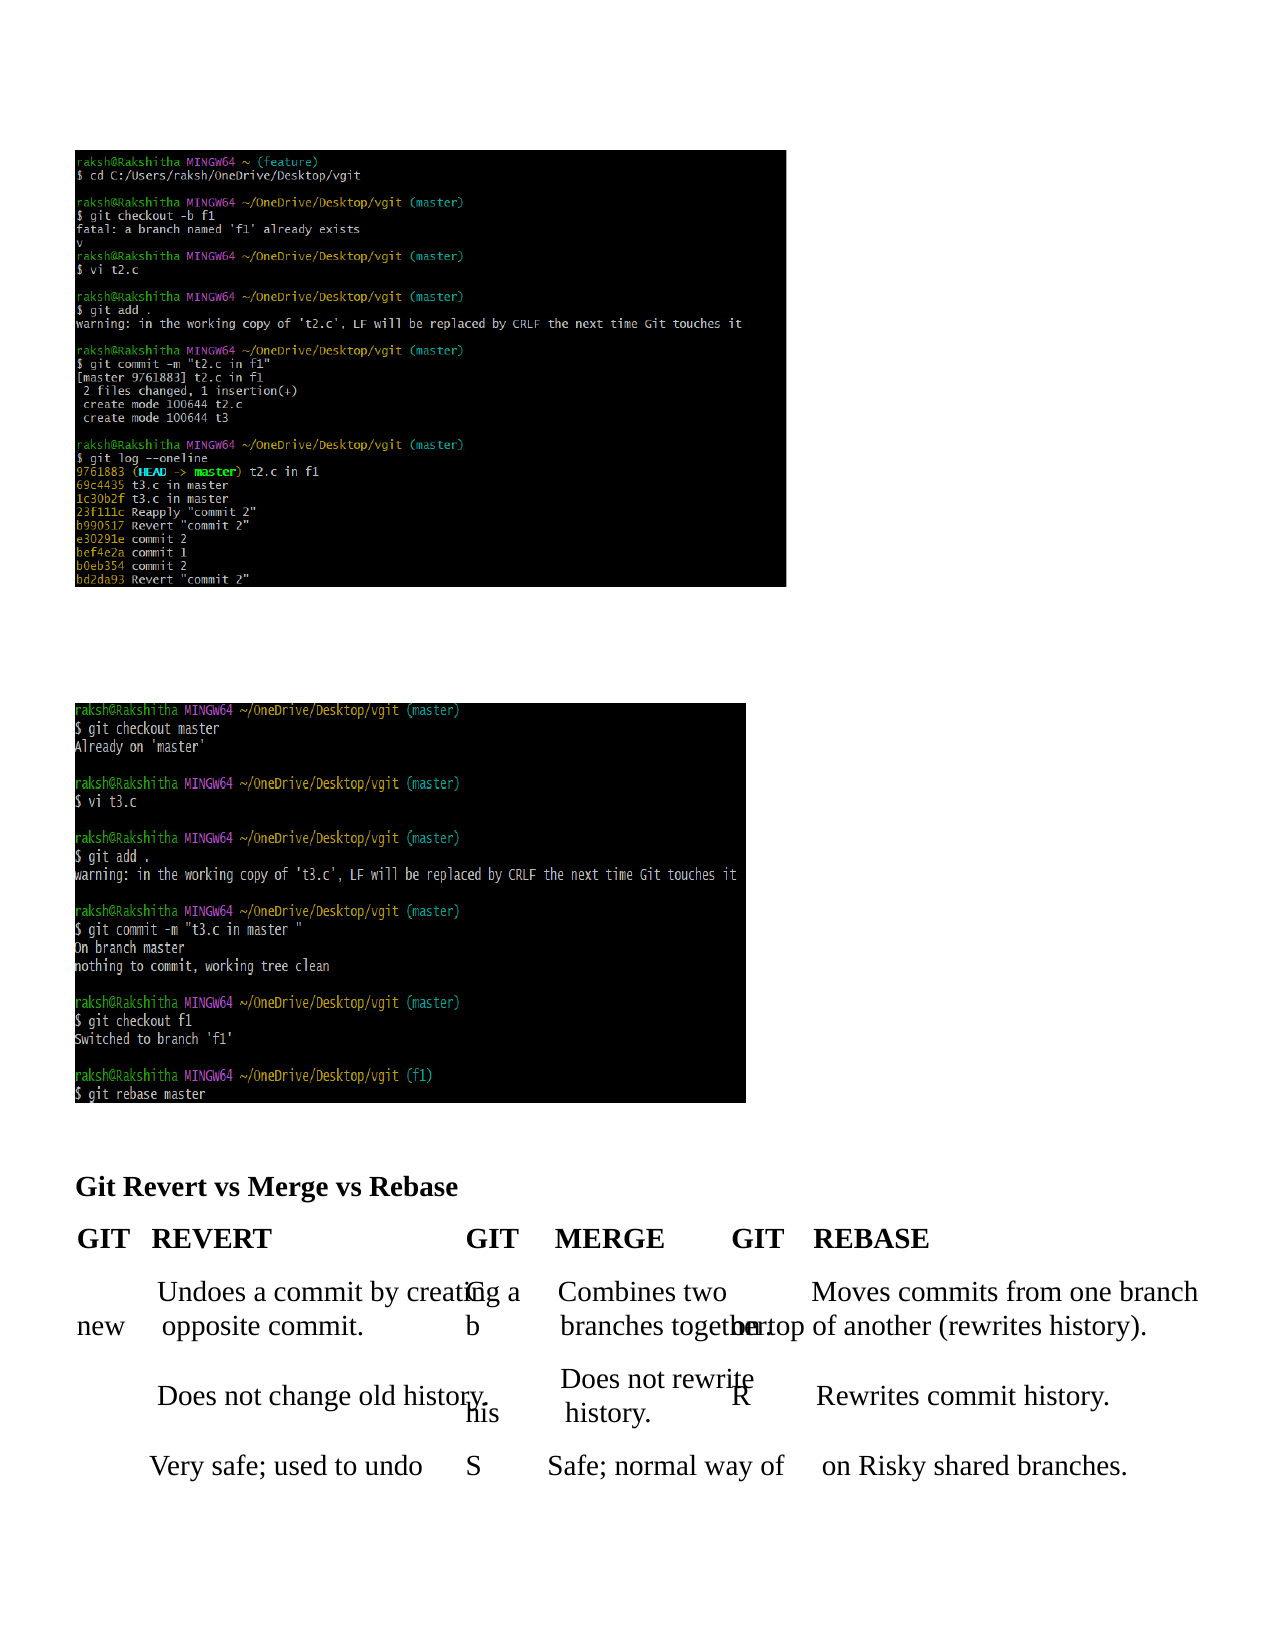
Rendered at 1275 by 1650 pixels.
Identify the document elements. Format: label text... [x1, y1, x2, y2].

picture [75, 703, 746, 1103]
table_cell Undoes a commit by creating a new opposite commit. [150, 1273, 539, 1360]
table_header GIT MERGE [539, 1220, 804, 1273]
table_cell on Risky shared branches. [808, 1447, 1228, 1500]
table_header GIT REVERT [150, 1220, 539, 1273]
table_cell R Rewrites commit history. [804, 1360, 1228, 1447]
text Git Revert vs Merge vs Rebase [75, 1169, 1125, 1203]
table_cell C Combines two b branches together. [539, 1273, 804, 1360]
table_header GIT REBASE [804, 1220, 1228, 1273]
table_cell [539, 1447, 807, 1500]
table_cell Does not change old history. [150, 1360, 539, 1447]
table_cell Moves commits from one branch on top of another (rewrites history). [804, 1273, 1228, 1360]
picture [75, 150, 787, 587]
table_cell Does not rewrite his history. [539, 1360, 804, 1447]
table_cell Very safe; used to undo changes. [150, 1447, 539, 1500]
